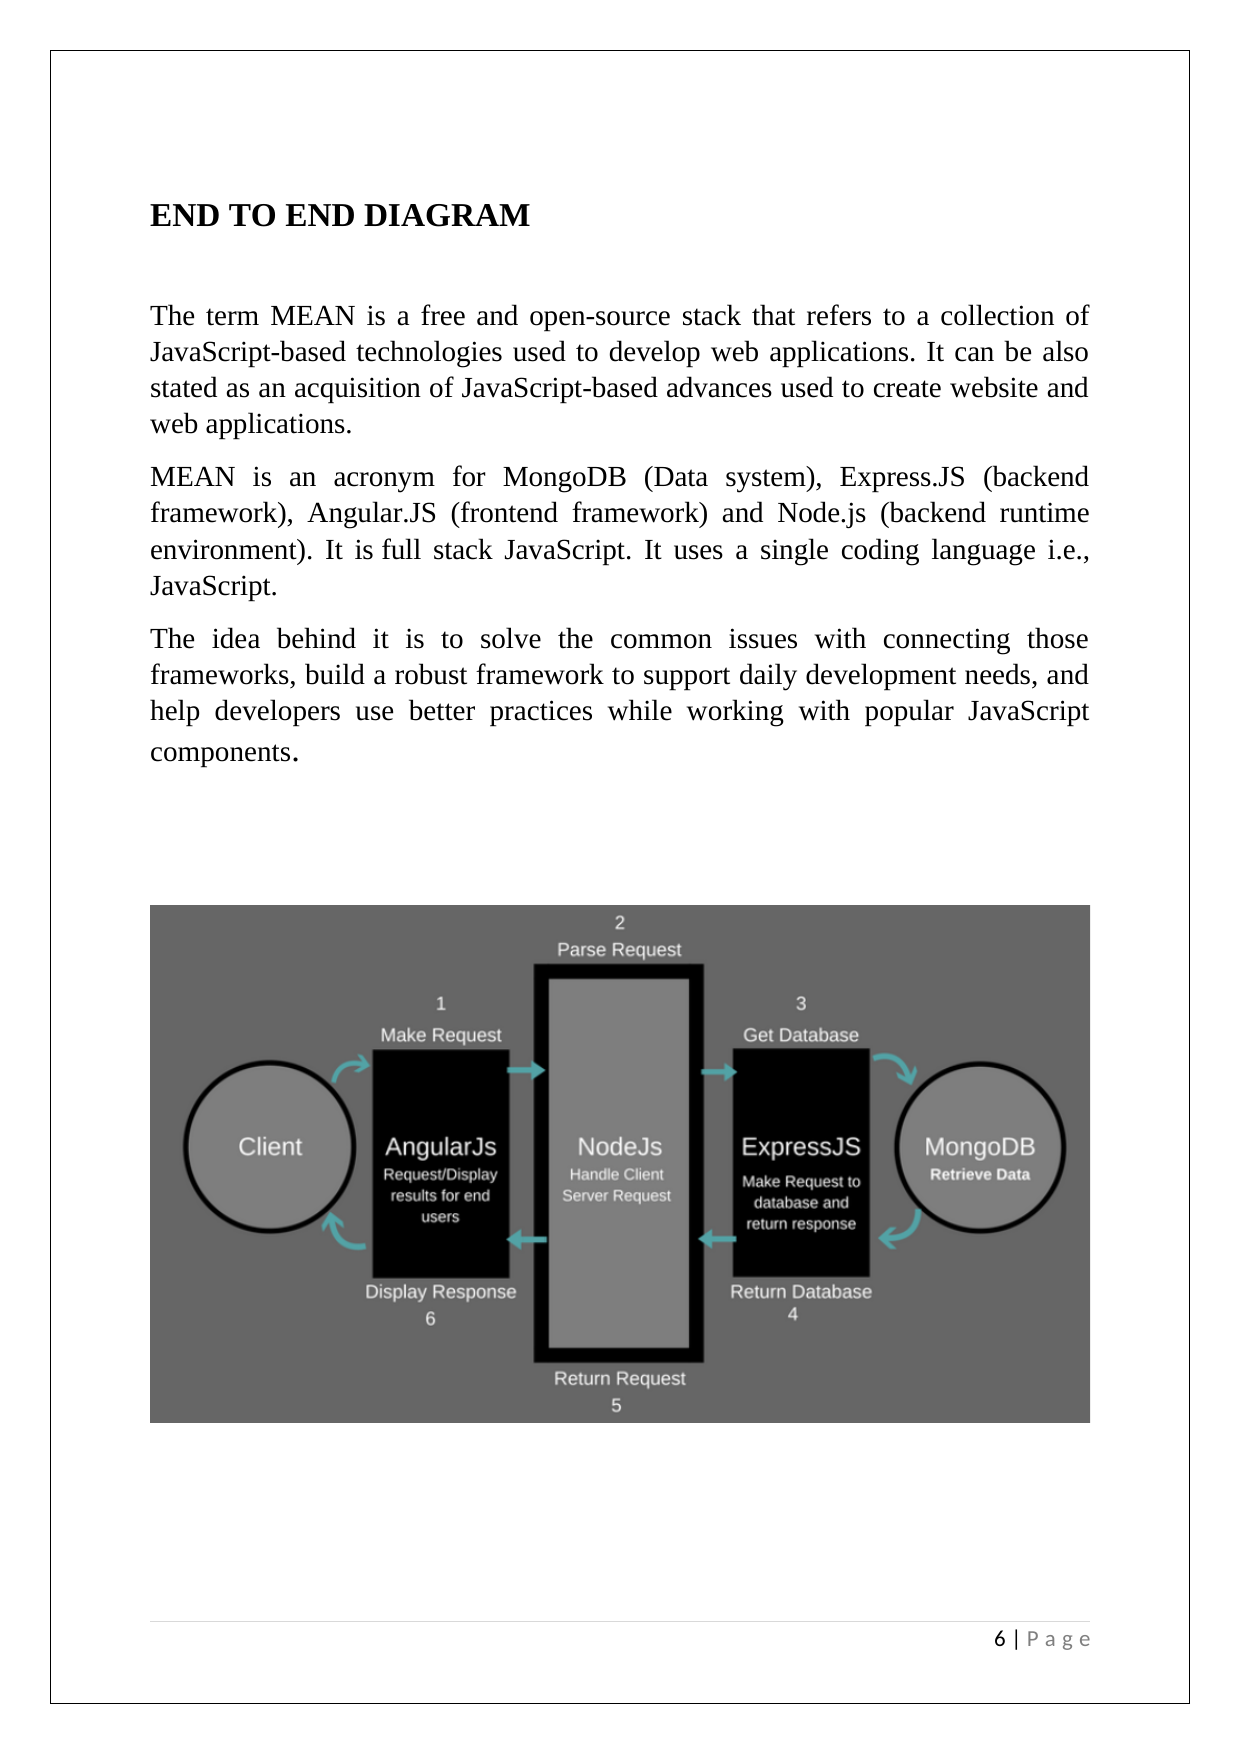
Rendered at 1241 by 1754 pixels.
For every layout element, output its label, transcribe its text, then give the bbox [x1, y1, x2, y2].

text The idea behind it is to solve the common issues with connecting those frameworks, build a robust framework to support daily development needs, and help developers use better practices while working with popular JavaScript components. [150, 727, 1090, 769]
text END TO END DIAGRAM [150, 195, 1090, 233]
text MEAN is an acronym for MongoDB (Data system), Express.JS (backend framework), Angular.JS (frontend framework) and Node.js (backend runtime environment). It is full stack JavaScript. It uses a single coding language i.e., JavaScript. [150, 565, 1090, 601]
text The term MEAN is a free and open-source stack that refers to a collection of JavaScript-based technologies used to develop web applications. It can be also stated as an acquisition of JavaScript-based advances used to create website and web applications. [150, 404, 1090, 440]
picture [150, 905, 1091, 1423]
